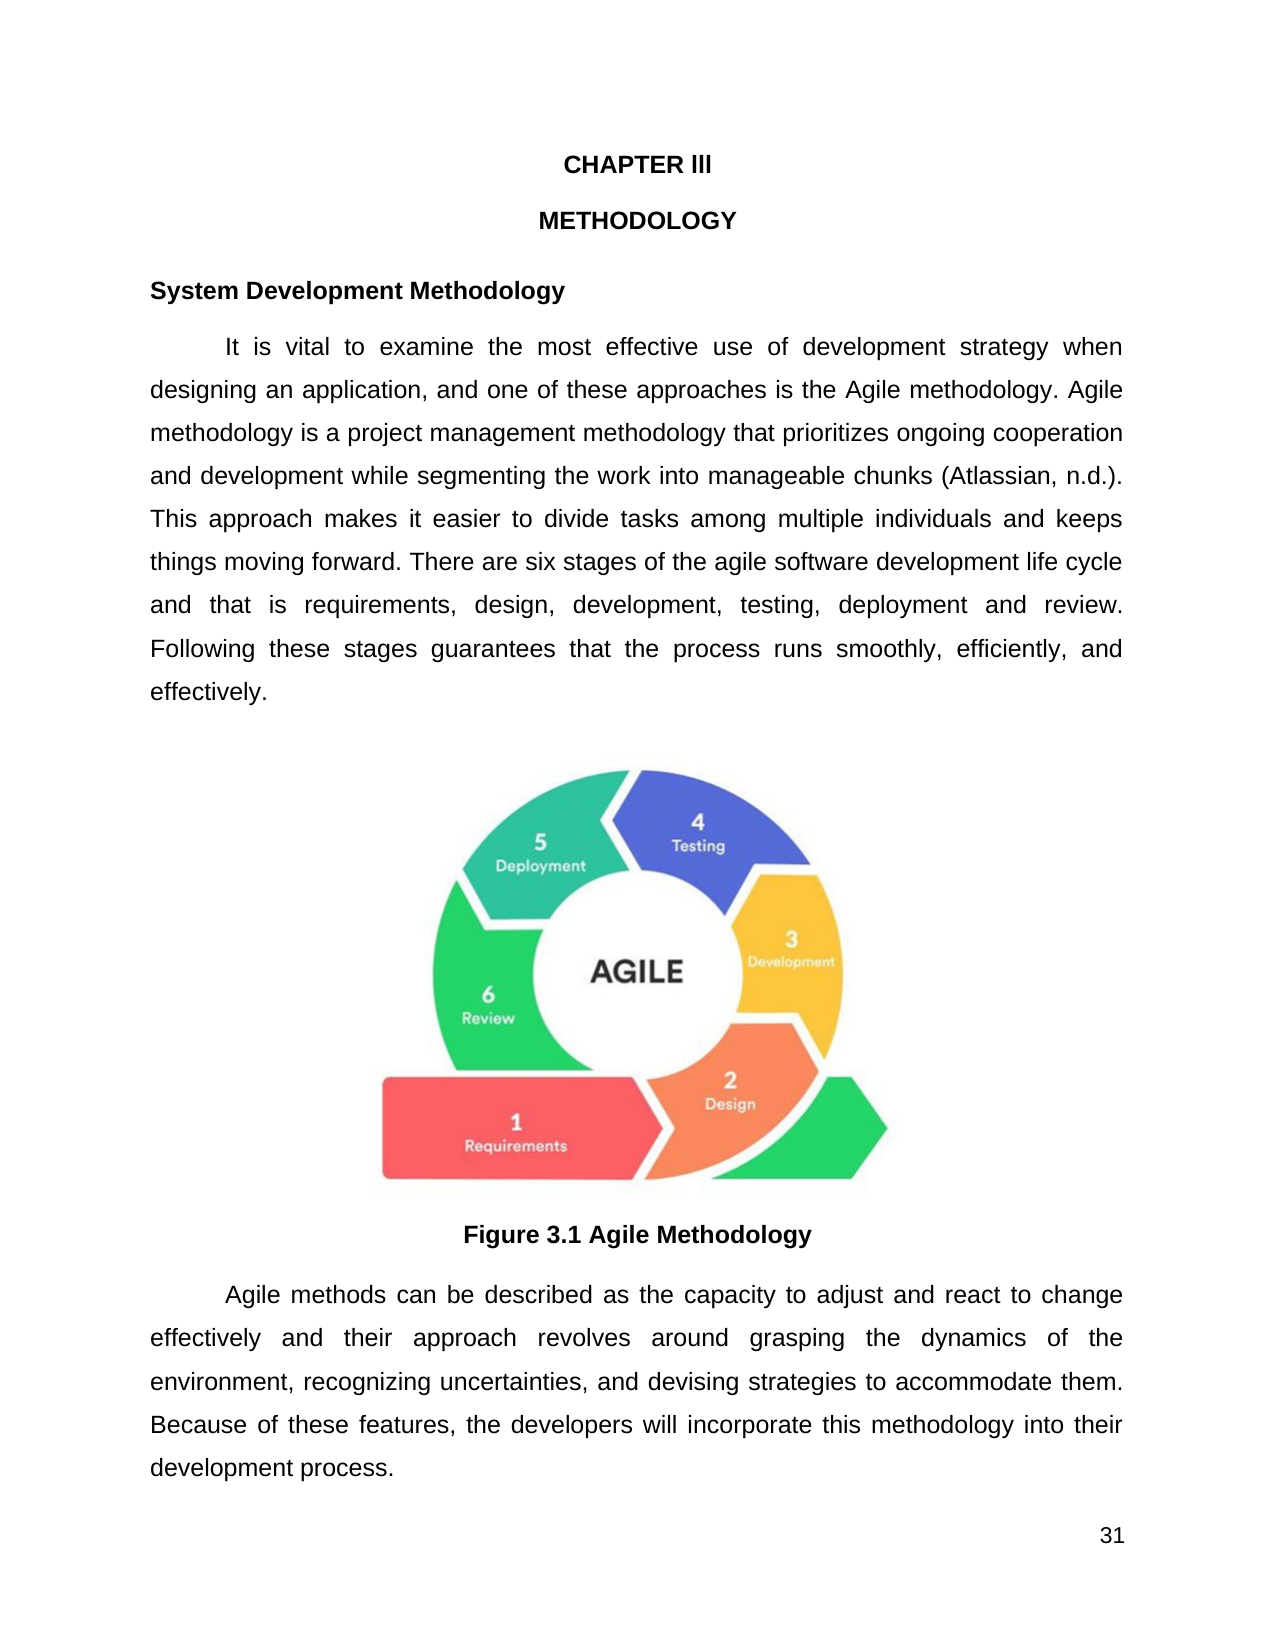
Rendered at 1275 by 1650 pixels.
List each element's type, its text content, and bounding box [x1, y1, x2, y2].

text Agile methods can be described as the capacity to adjust and react to change effectively and their approach revolves around grasping the dynamics of the environment, recognizing uncertainties, and devising strategies to accommodate them. Because of these features, the developers will incorporate this methodology into their development process. [150, 1280, 1125, 1482]
subtitle CHAPTER lll [150, 150, 1125, 179]
text METHODOLOGY [150, 206, 1125, 234]
picture [150, 736, 1125, 1217]
subtitle System Development Methodology [150, 276, 1125, 305]
text It is vital to examine the most effective use of development strategy when designing an application, and one of these approaches is the Agile methodology. Agile methodology is a project management methodology that prioritizes ongoing cooperation and development while segmenting the work into manageable chunks (Atlassian, n.d.). This approach makes it easier to divide tasks among multiple individuals and keeps things moving forward. There are six stages of the agile software development life cycle and that is requirements, design, development, testing, deployment and review. Following these stages guarantees that the process runs smoothly, efficiently, and effectively. [150, 332, 1125, 706]
text Figure 3.1 Agile Methodology [150, 1221, 1125, 1249]
